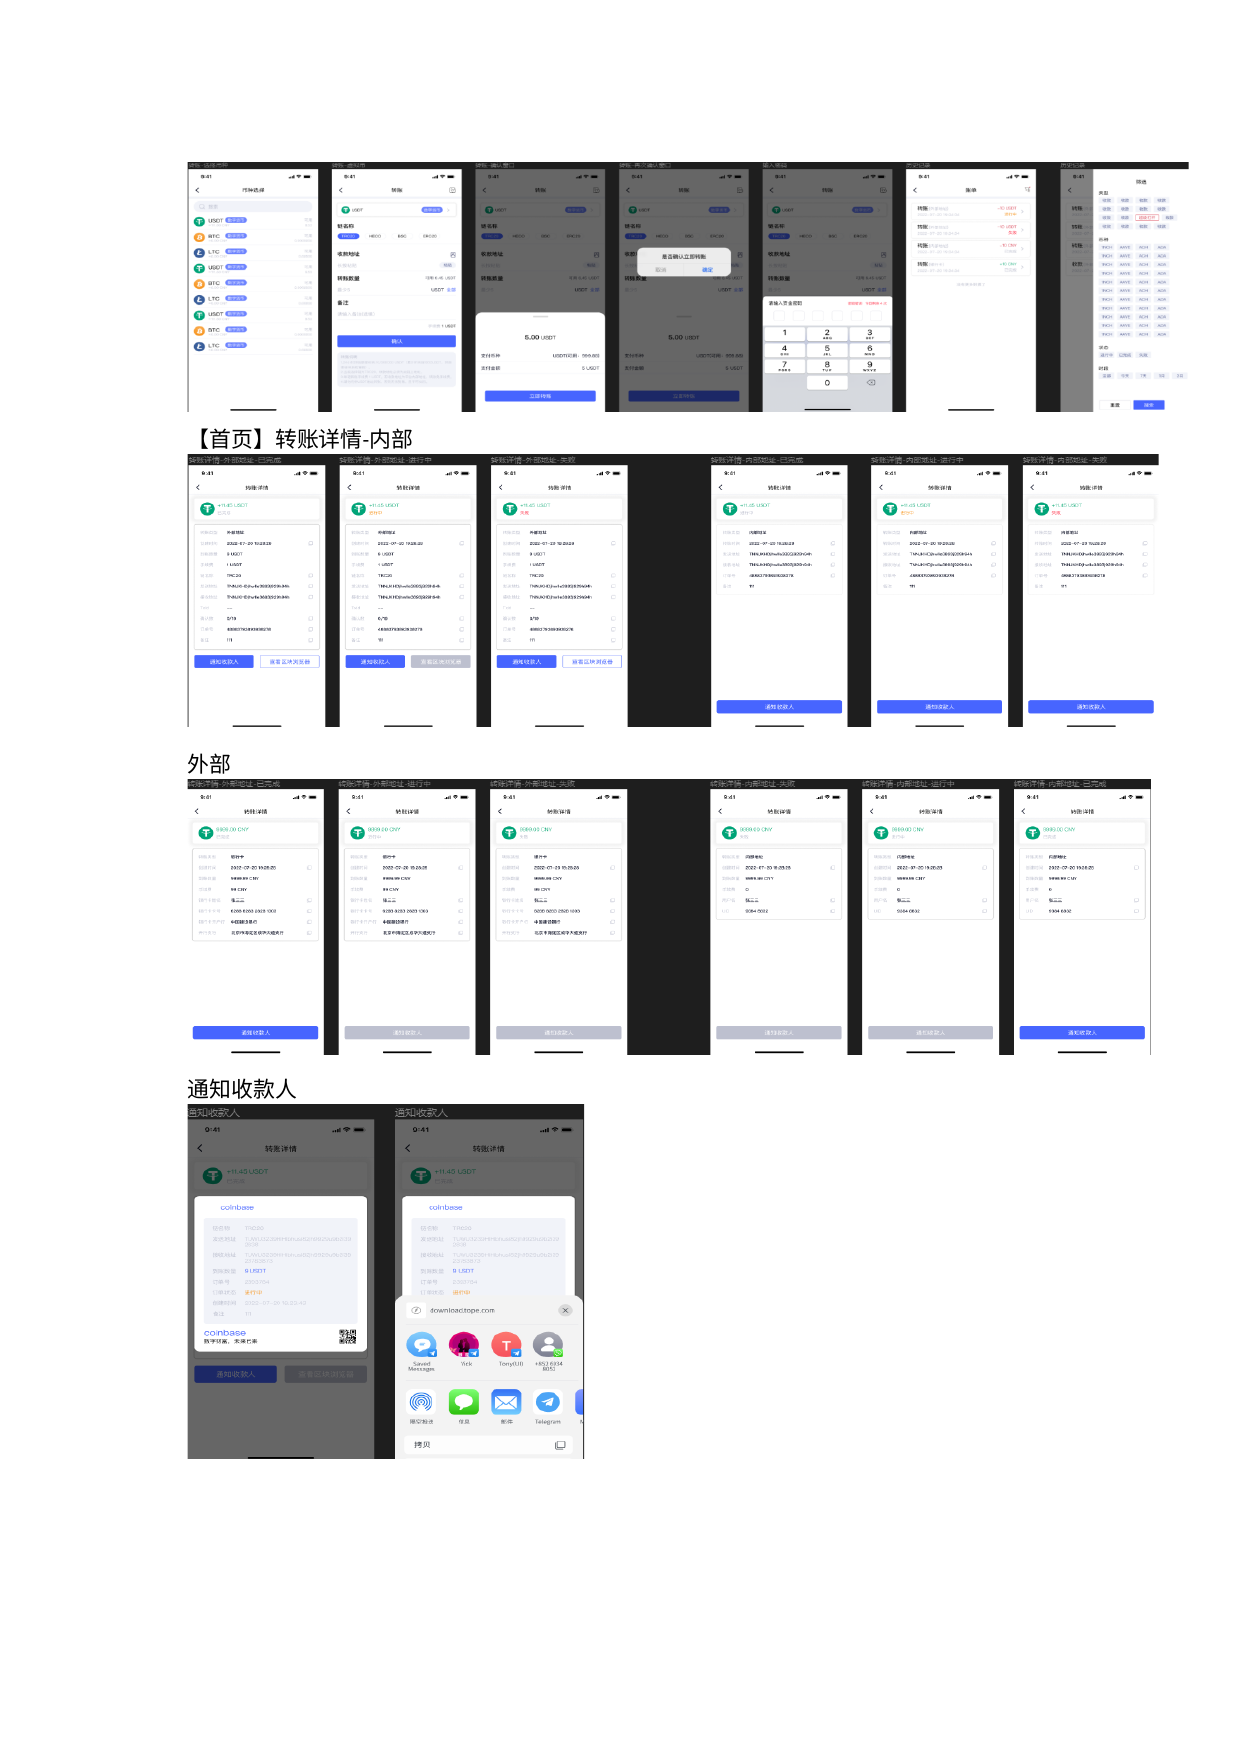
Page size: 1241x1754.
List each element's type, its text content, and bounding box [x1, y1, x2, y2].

picture [187, 162, 1189, 412]
text 【首页】转账详情-内部 [187, 422, 1053, 454]
picture [187, 779, 1151, 1055]
picture [187, 454, 1159, 727]
picture [187, 1104, 585, 1459]
text 外部 [187, 747, 1053, 779]
text 通知收款人 [187, 1072, 1053, 1104]
